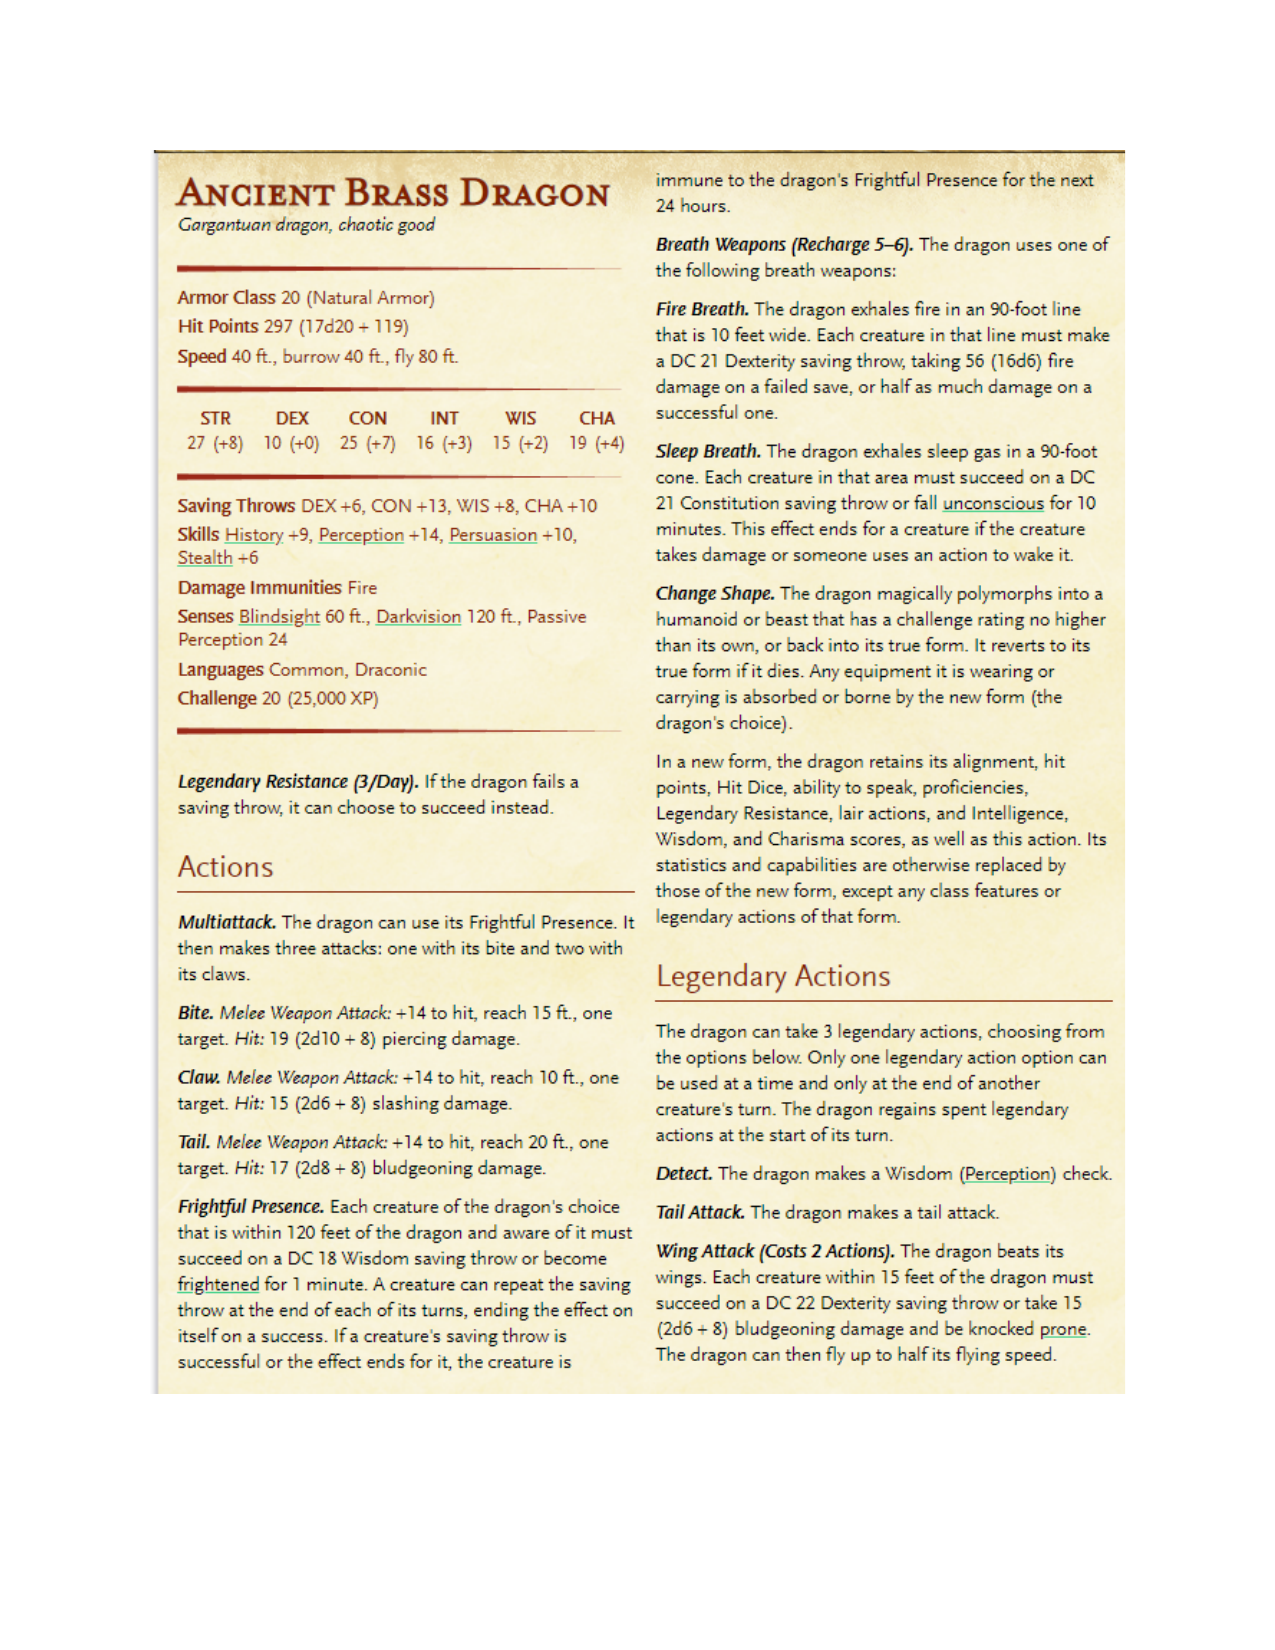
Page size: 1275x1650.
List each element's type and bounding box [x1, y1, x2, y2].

picture [150, 150, 1125, 1394]
